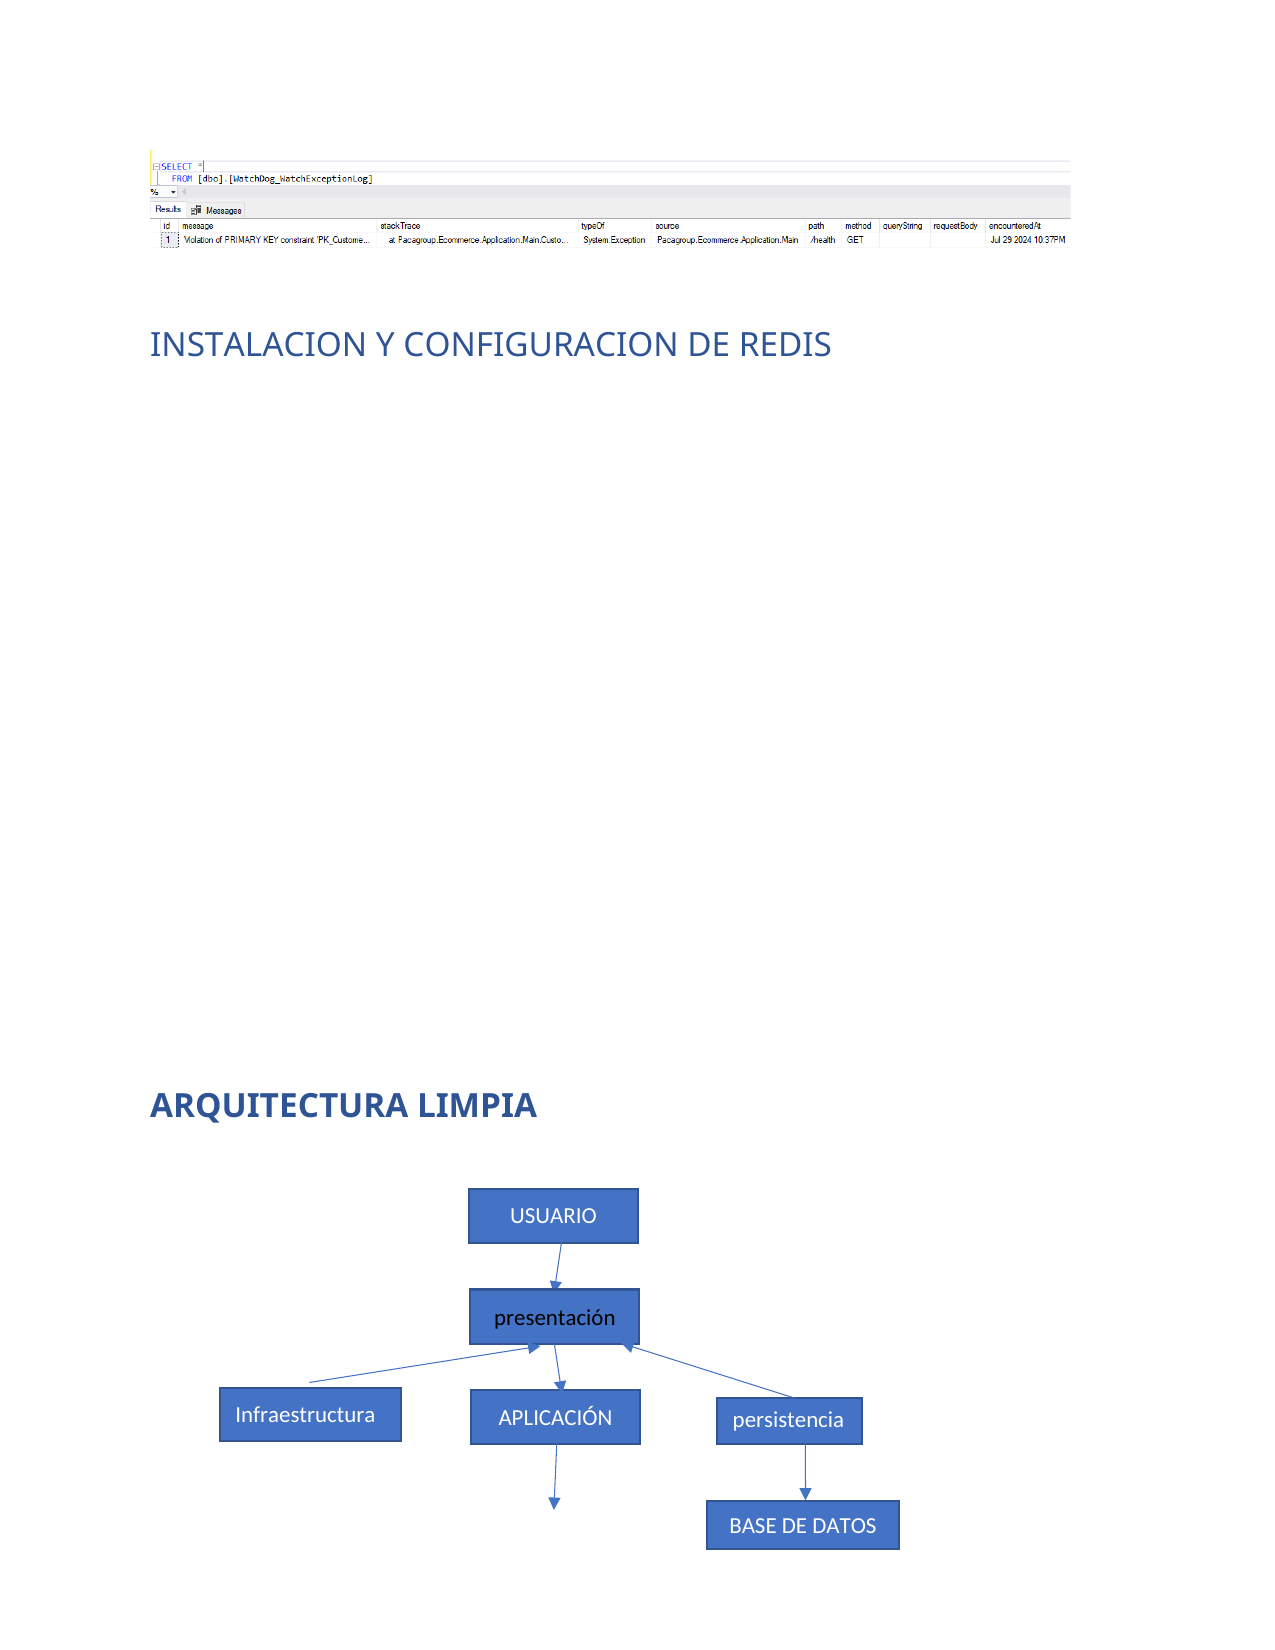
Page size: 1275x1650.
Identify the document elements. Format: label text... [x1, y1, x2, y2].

subtitle ARQUITECTURA LIMPIA [150, 1082, 1125, 1127]
subtitle INSTALACION Y CONFIGURACION DE REDIS [150, 321, 1125, 367]
picture [150, 150, 1071, 248]
